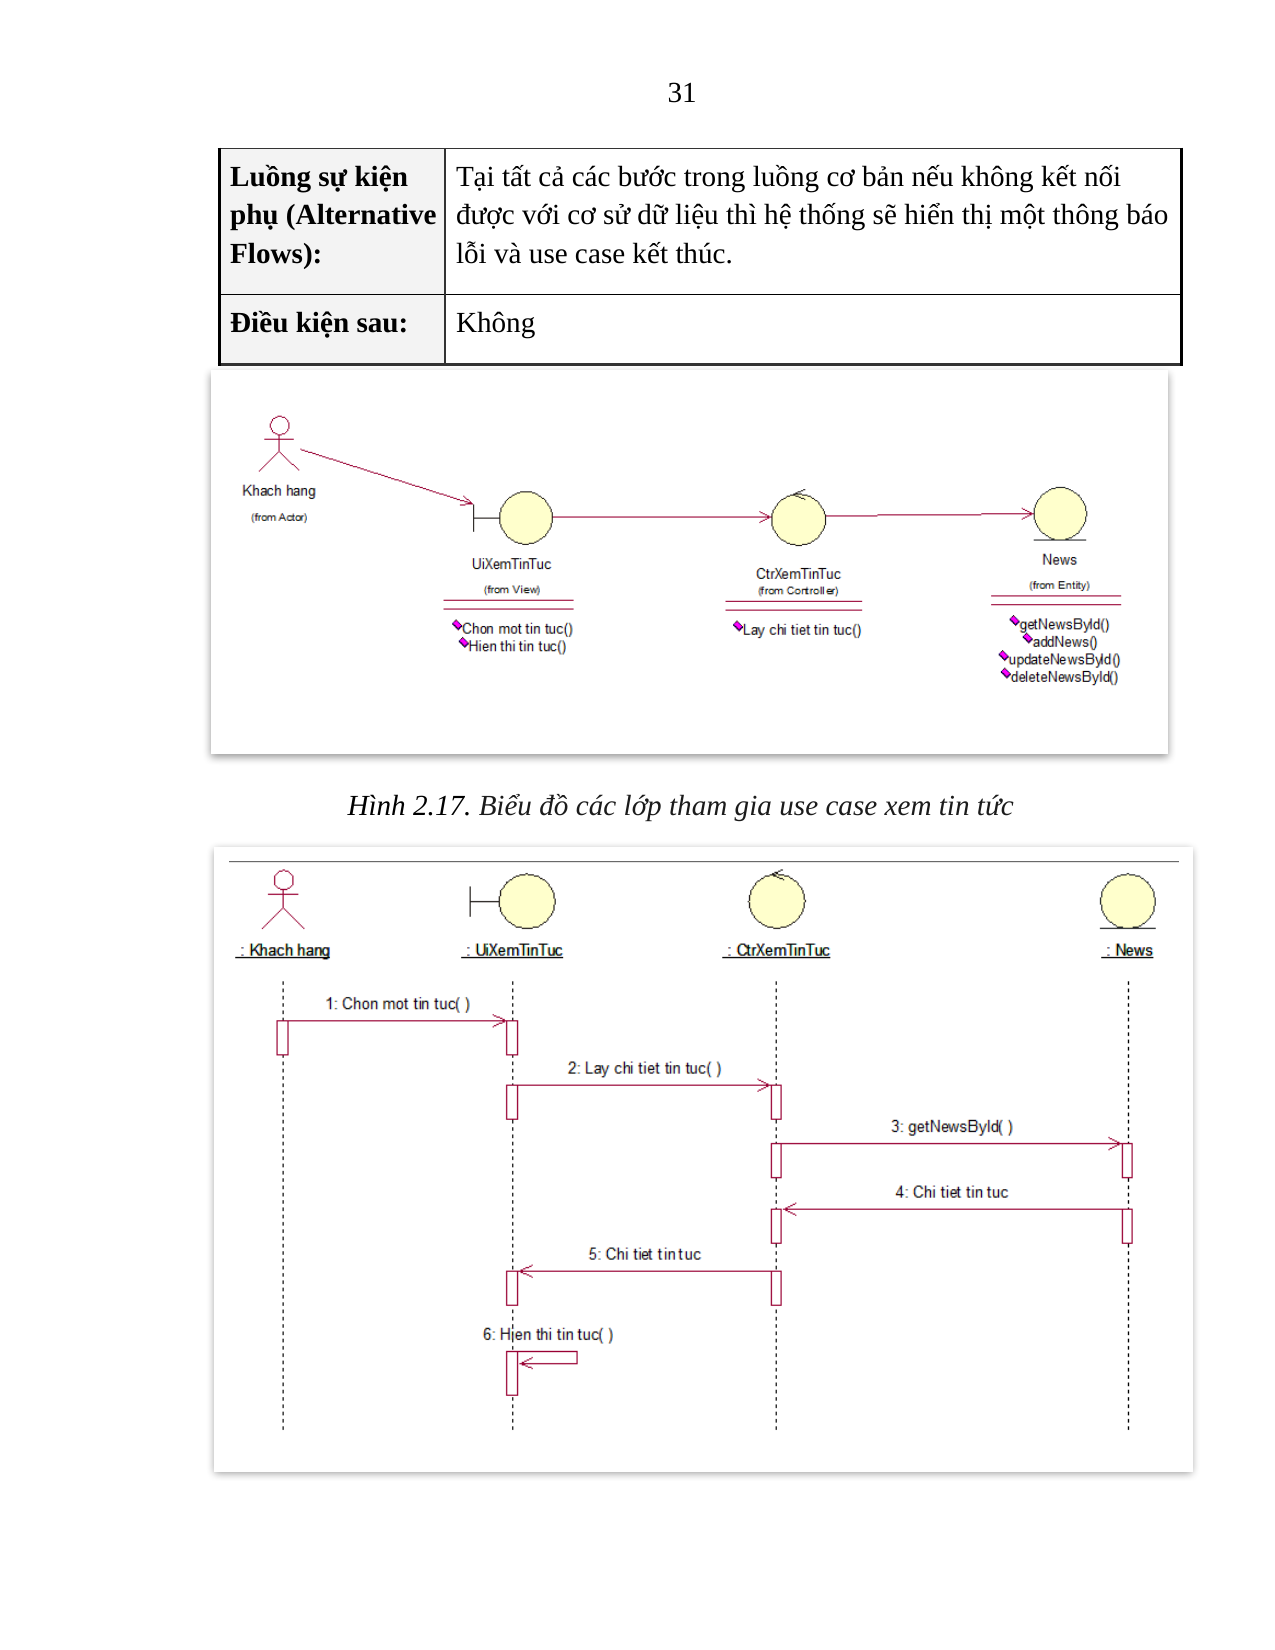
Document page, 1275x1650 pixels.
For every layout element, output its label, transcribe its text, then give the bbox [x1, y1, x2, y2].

picture [229, 861, 1179, 1457]
table_cell Luồng sự kiện phụ (Alternative Flows): [221, 149, 444, 294]
table_cell Điều kiện sau: [221, 295, 444, 363]
table_cell Không [446, 295, 1180, 363]
table_cell Tại tất cả các bước trong luồng cơ bản nếu không kết nối được với cơ sử dữ liệu thì hệ thống sẽ hiển thị một thông báo lỗi và use case kết thúc. [446, 149, 1180, 294]
picture [226, 385, 1154, 740]
